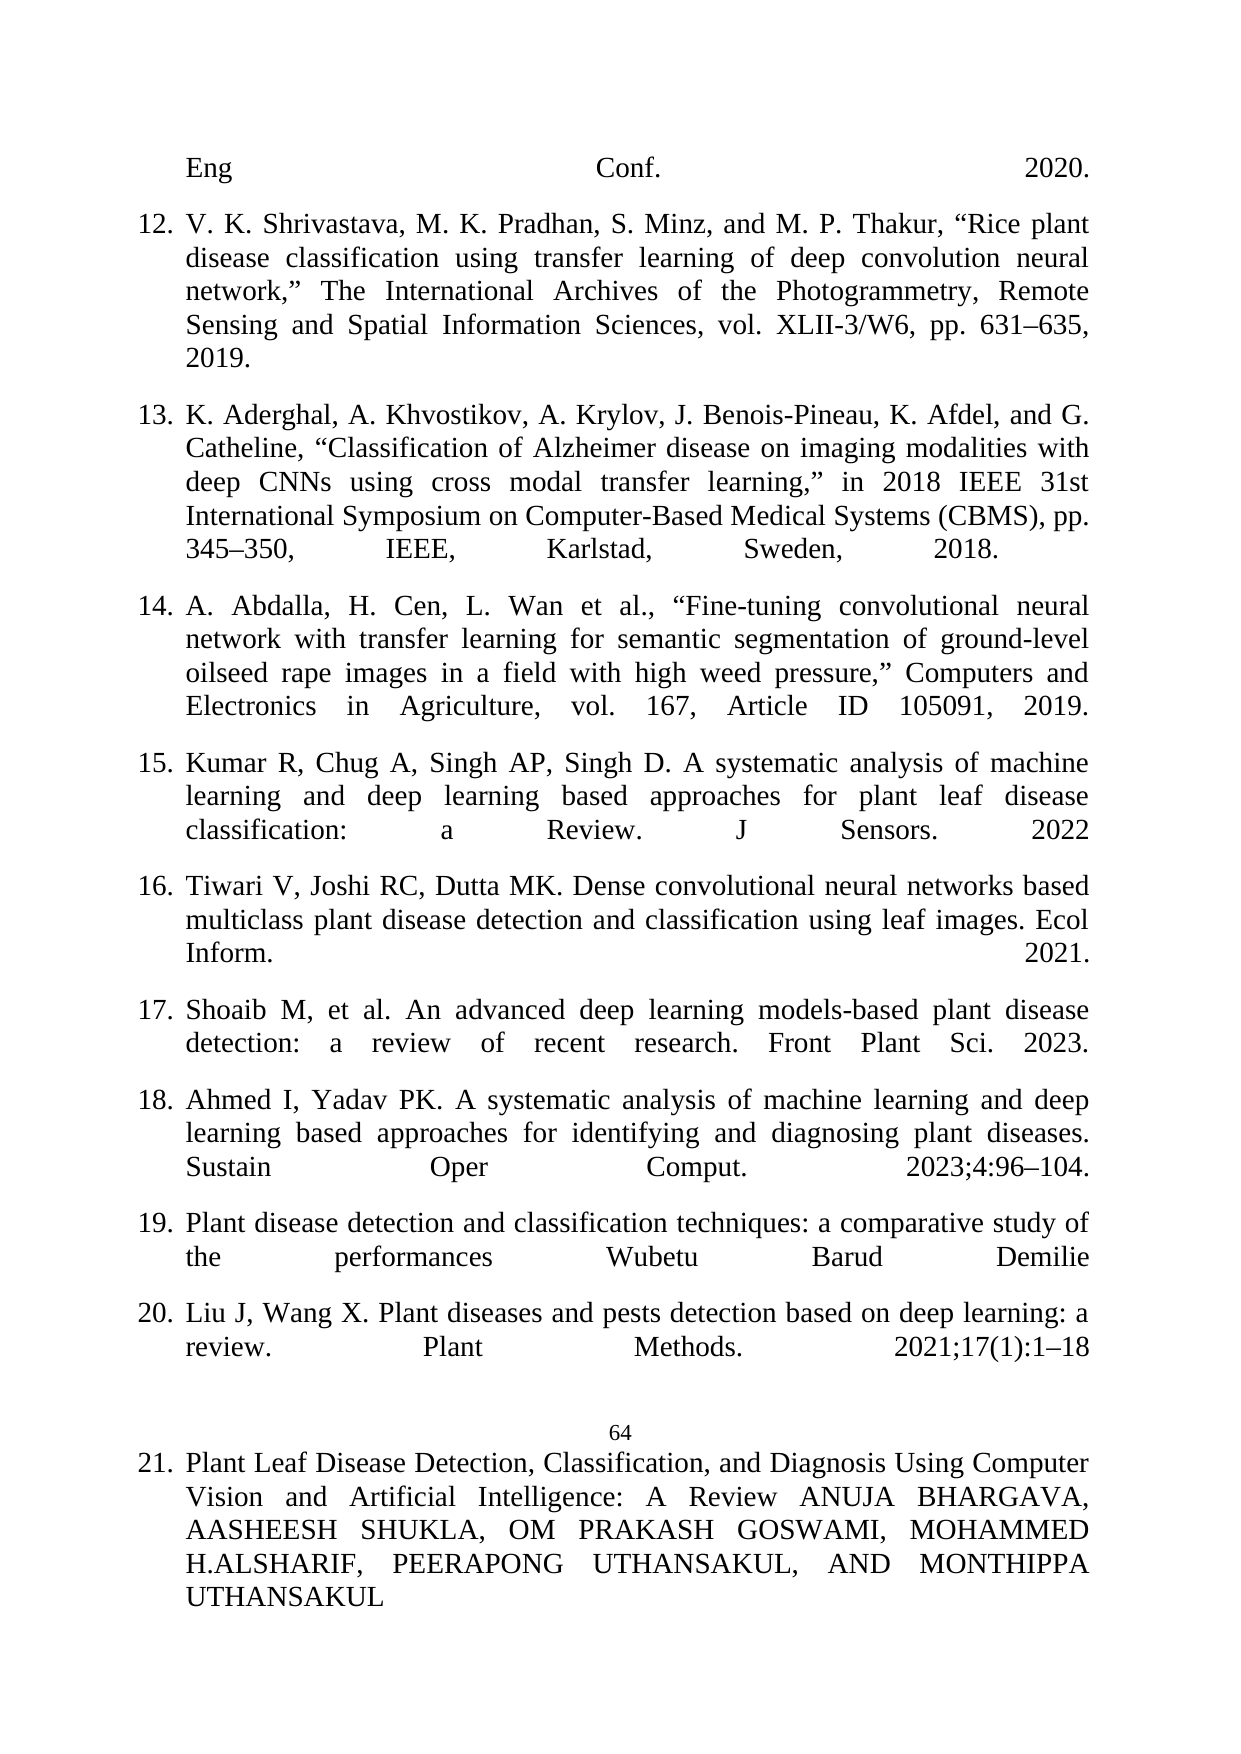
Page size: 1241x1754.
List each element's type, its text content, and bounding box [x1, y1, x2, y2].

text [174, 150, 1090, 206]
text Tiwari V, Joshi RC, Dutta MK. Dense convolutional neural networks based multiclass plant disease detection and classification using leaf images. Ecol Inform. 2021. [174, 868, 1090, 992]
text Kumar R, Chug A, Singh AP, Singh D. A systematic analysis of machine learning and deep learning based approaches for plant leaf disease classification: a Review. J Sensors. 2022 [174, 745, 1090, 868]
text Plant Leaf Disease Detection, Classification, and Diagnosis Using Computer Vision and Artificial Intelligence: A Review ANUJA BHARGAVA, AASHEESH SHUKLA, OM PRAKASH GOSWAMI, MOHAMMED H.ALSHARIF, PEERAPONG UTHANSAKUL, AND MONTHIPPA UTHANSAKUL [174, 1445, 1090, 1636]
list 64 [150, 1419, 1090, 1445]
text Ahmed I, Yadav PK. A systematic analysis of machine learning and deep learning based approaches for identifying and diagnosing plant diseases. Sustain Oper Comput. 2023;4:96–104. [174, 1082, 1090, 1205]
text Shoaib M, et al. An advanced deep learning models-based plant disease detection: a review of recent research. Front Plant Sci. 2023. [174, 992, 1090, 1082]
text K. Aderghal, A. Khvostikov, A. Krylov, J. Benois-Pineau, K. Afdel, and G. Catheline, “Classification of Alzheimer disease on imaging modalities with deep CNNs using cross modal transfer learning,” in 2018 IEEE 31st International Symposium on Computer-Based Medical Systems (CBMS), pp. 345–350, IEEE, Karlstad, Sweden, 2018. [174, 397, 1090, 588]
text V. K. Shrivastava, M. K. Pradhan, S. Minz, and M. P. Thakur, “Rice plant disease classification using transfer learning of deep convolution neural network,” The International Archives of the Photogrammetry, Remote Sensing and Spatial Information Sciences, vol. XLII-3/W6, pp. 631–635, 2019. [174, 206, 1090, 397]
text Liu J, Wang X. Plant diseases and pests detection based on deep learning: a review. Plant Methods. 2021;17(1):1–18 [174, 1295, 1090, 1385]
text Plant disease detection and classification techniques: a comparative study of the performances Wubetu Barud Demilie [174, 1205, 1090, 1295]
text A. Abdalla, H. Cen, L. Wan et al., “Fine-tuning convolutional neural network with transfer learning for semantic segmentation of ground-level oilseed rape images in a field with high weed pressure,” Computers and Electronics in Agriculture, vol. 167, Article ID 105091, 2019. [174, 588, 1090, 745]
